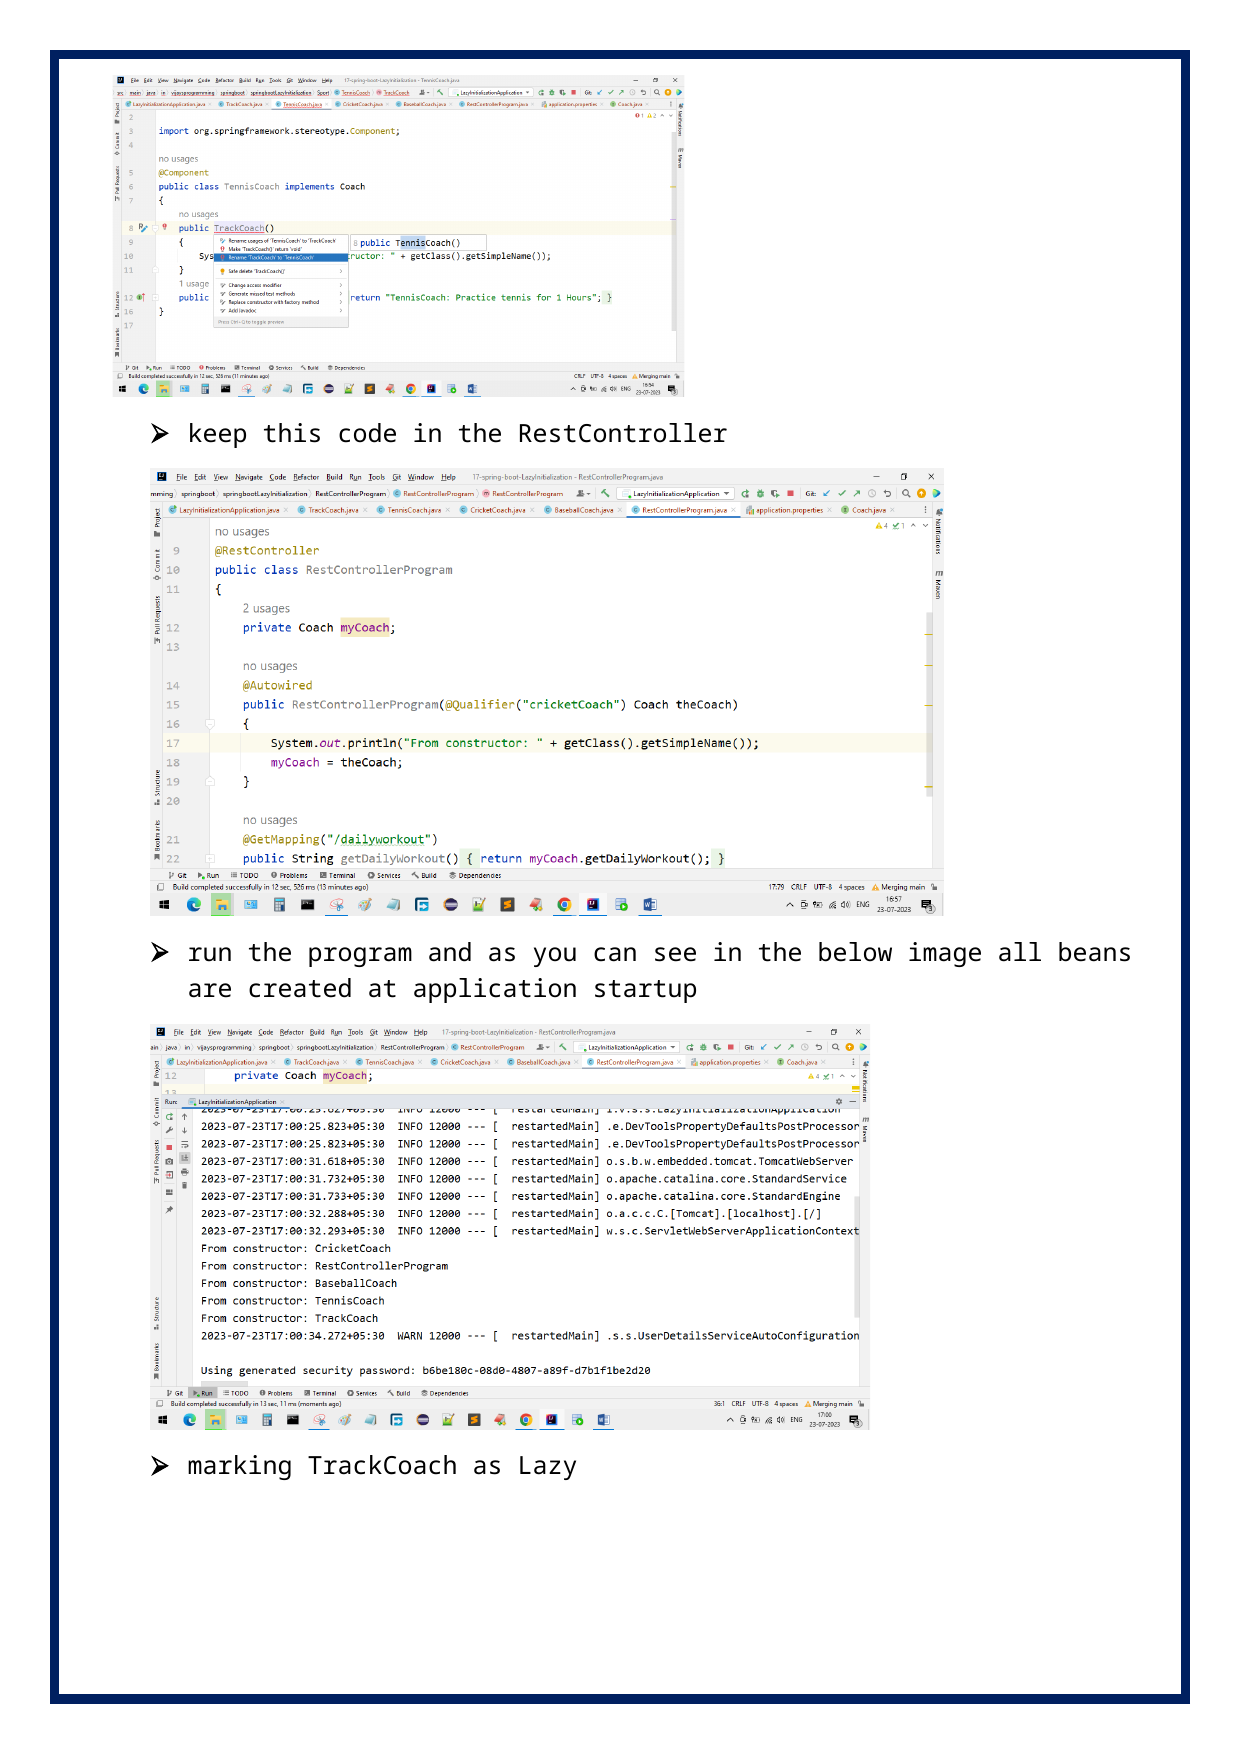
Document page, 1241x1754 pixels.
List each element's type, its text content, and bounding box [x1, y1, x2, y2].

list run the program and as you can see in the below image all beans are created at application startup [150, 934, 1165, 1005]
list marking TrackCoach as Lazy [150, 1448, 1165, 1482]
picture [150, 468, 944, 916]
picture [112, 75, 685, 397]
list keep this code in the RestController [150, 415, 1165, 449]
picture [150, 1024, 871, 1430]
